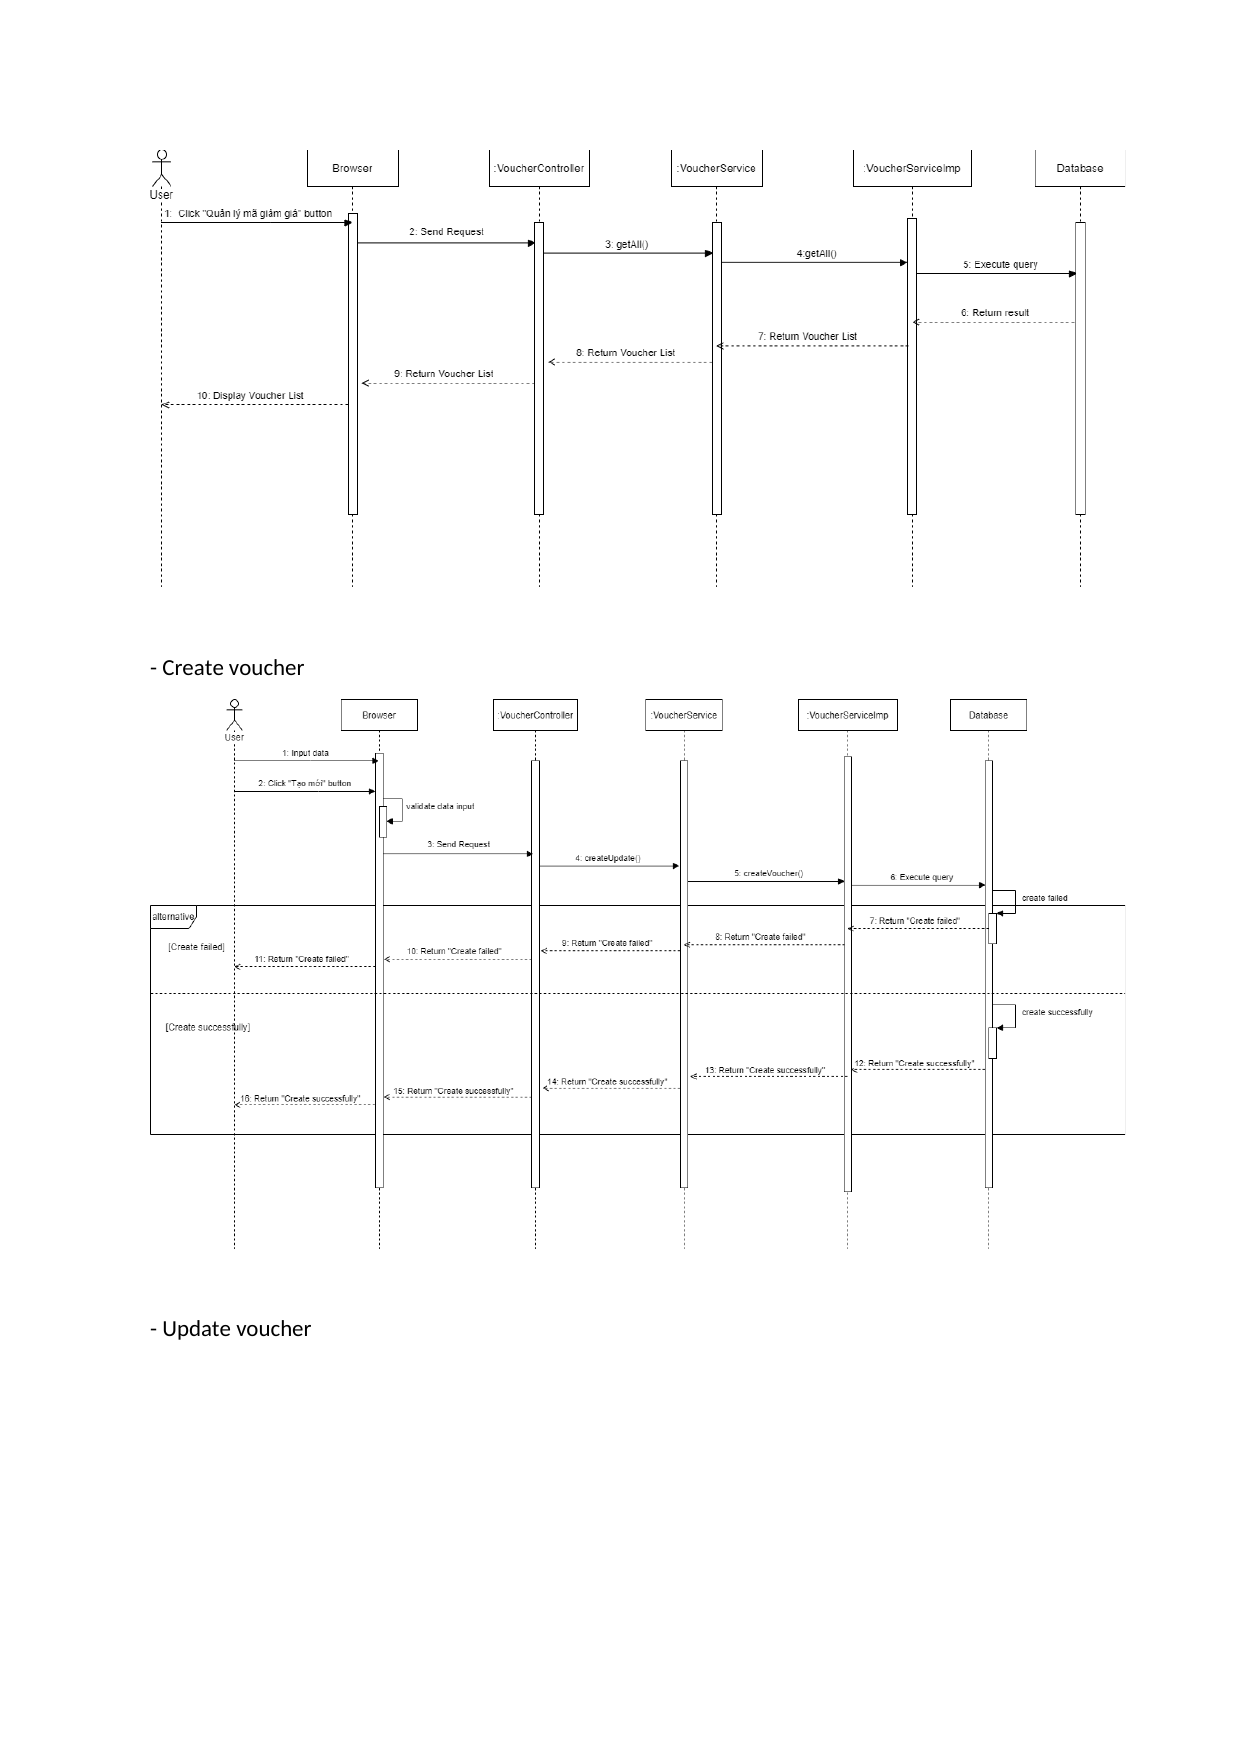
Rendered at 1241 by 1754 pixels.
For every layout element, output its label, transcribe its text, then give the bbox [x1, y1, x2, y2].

picture [150, 150, 1125, 587]
picture [150, 699, 1125, 1249]
text - Create voucher [150, 653, 1093, 681]
text - Update voucher [150, 1314, 1093, 1342]
